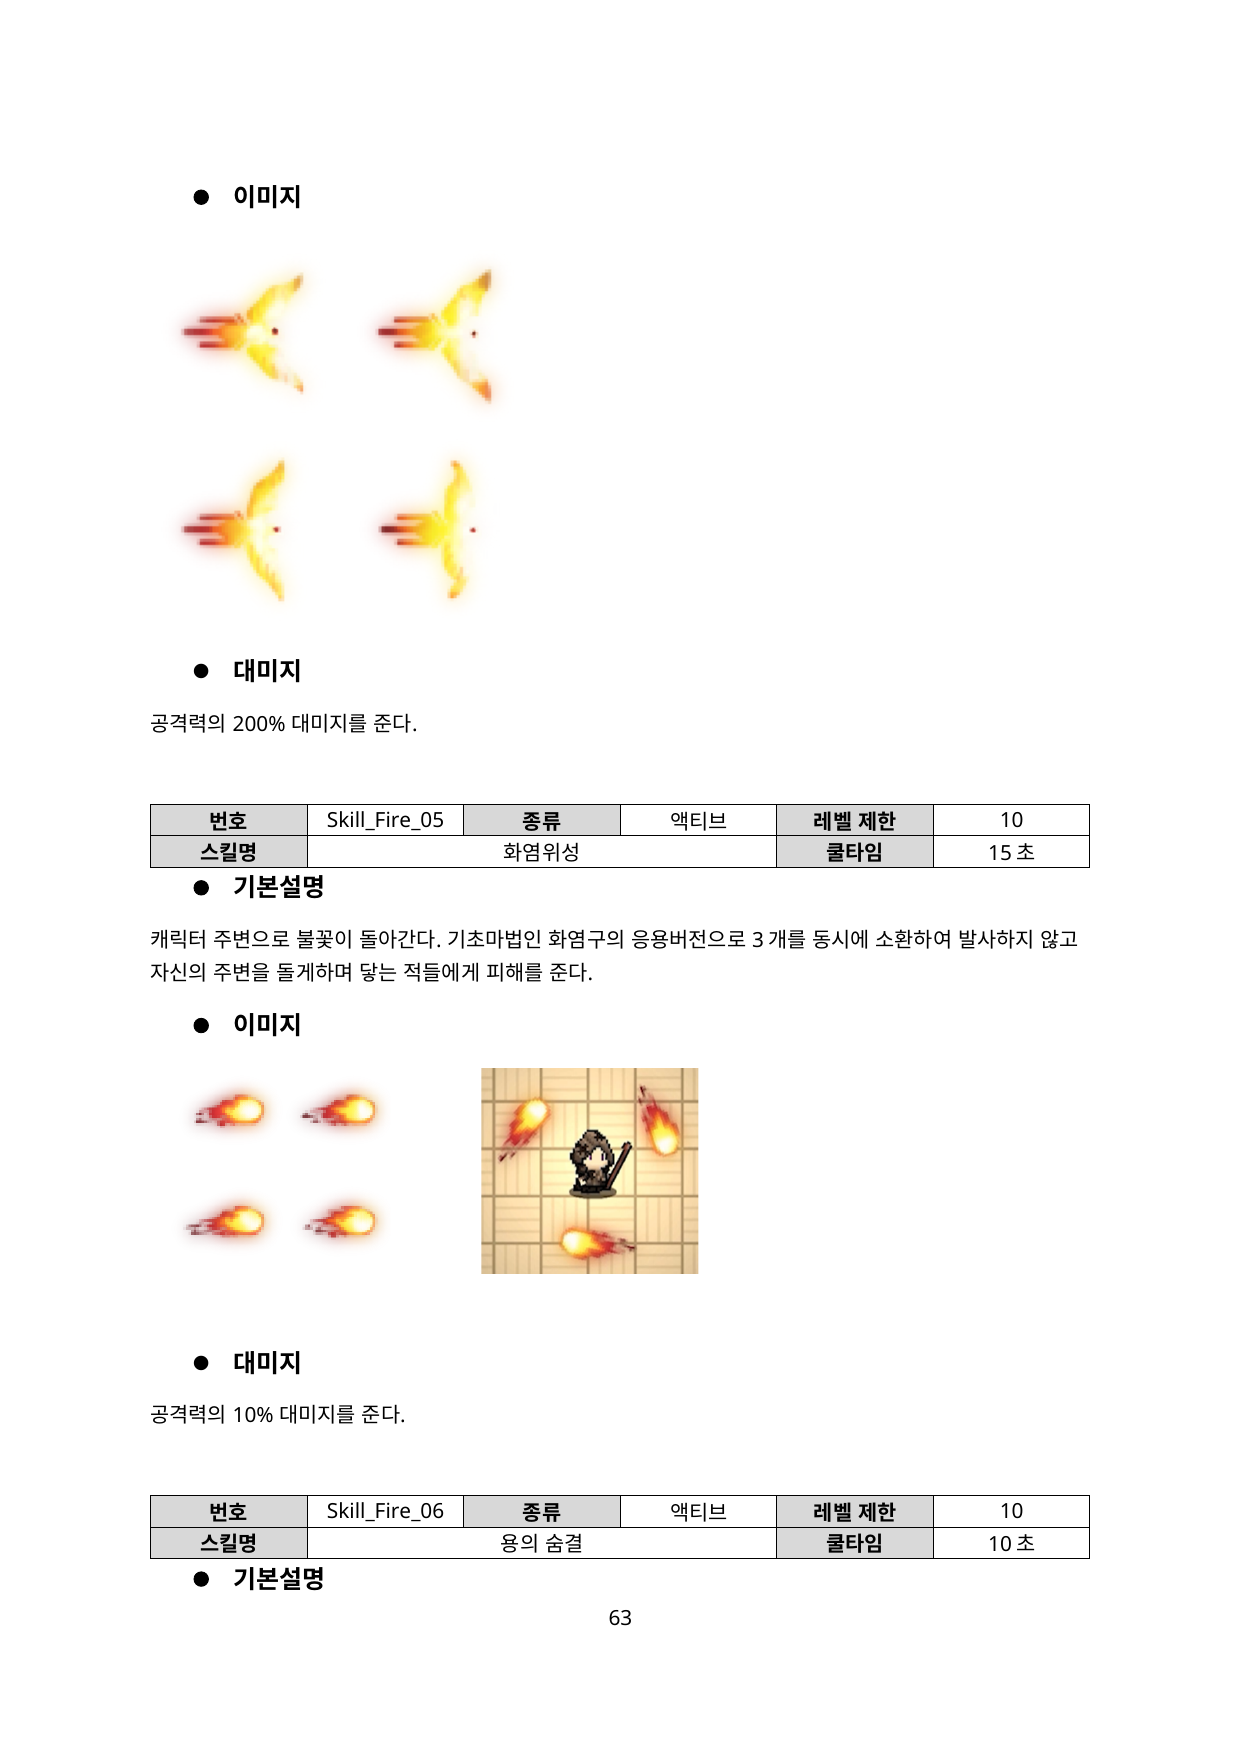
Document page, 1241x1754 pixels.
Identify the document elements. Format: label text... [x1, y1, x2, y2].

table_header Skill_Fire_05 [308, 805, 463, 835]
table_header 액티브 [621, 805, 776, 835]
table_header 번호 [151, 1496, 307, 1527]
picture [170, 1056, 391, 1277]
list 이미지 [192, 1006, 1090, 1042]
list 이미지 [192, 177, 1090, 213]
list 기본설명 [192, 868, 1090, 904]
table_header 레벨 제한 [777, 805, 933, 835]
table_cell 화염위성 [308, 836, 776, 867]
table_header 10 [934, 1496, 1089, 1527]
table_header 종류 [464, 805, 620, 835]
table_cell 용의 숨결 [308, 1528, 776, 1558]
table_header 액티브 [621, 1496, 776, 1527]
table_cell 쿨타임 [777, 1528, 933, 1558]
table_cell 스킬명 [151, 1528, 307, 1558]
text 공격력의 200% 대미지를 준다. [150, 707, 1090, 738]
table_header Skill_Fire_06 [308, 1496, 463, 1527]
list 기본설명 [192, 1559, 1090, 1595]
text 공격력의 10% 대미지를 준다. [150, 1399, 1090, 1429]
table_header 종류 [464, 1496, 620, 1527]
table_cell 스킬명 [151, 836, 307, 867]
text 캐릭터 주변으로 불꽃이 돌아간다. 기초마법인 화염구의 응용버전으로 3개를 동시에 소환하여 발사하지 않고 자신의 주변을 돌게하며 닿는 적들에게 피해를 준다. [150, 923, 1090, 987]
table_cell 쿨타임 [777, 836, 933, 867]
table_header 레벨 제한 [777, 1496, 933, 1527]
picture [481, 1068, 699, 1274]
picture [150, 232, 550, 633]
table_header 번호 [151, 805, 307, 835]
table_cell 15초 [934, 836, 1089, 867]
list 대미지 [192, 652, 1090, 688]
list 대미지 [192, 1343, 1090, 1379]
table_header 10 [934, 805, 1089, 835]
table_cell 10초 [934, 1528, 1089, 1558]
